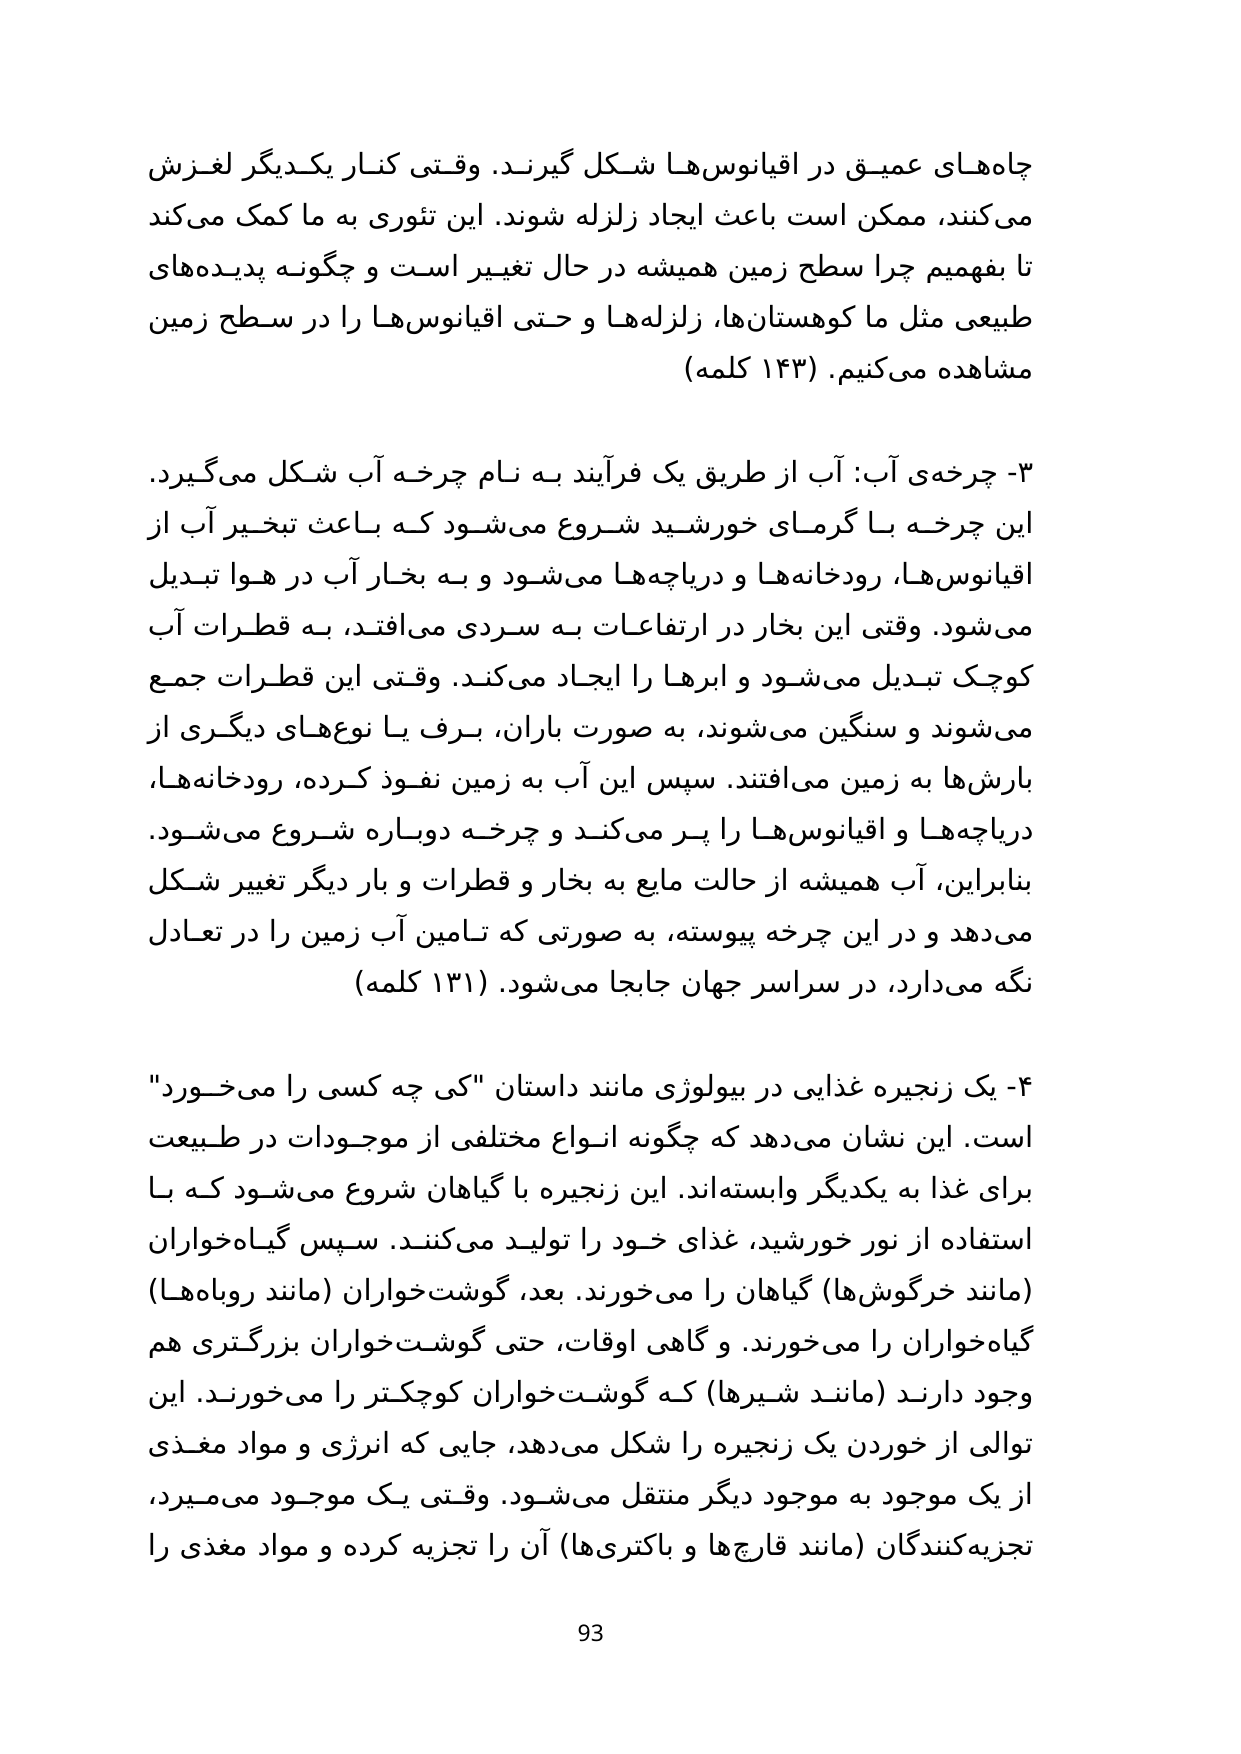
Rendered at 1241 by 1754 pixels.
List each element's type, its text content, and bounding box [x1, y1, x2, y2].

text ۳- چرخه‌ی آب: آب از طریق یک فرآیند به نام چرخه آب شکل می‌گیرد. این چرخه با گرمای خورشید شروع می‌شود که باعث تبخیر آب از اقیانوس‌ها، رودخانه‌ها و دریاچه‌ها می‌شود و به بخار آب در هوا تبدیل می‌شود. وقتی این بخار در ارتفاعات به سردی می‌افتد، به قطرات آب کوچک تبدیل می‌شود و ابرها را ایجاد می‌کند. وقتی این قطرات جمع می‌شوند و سنگین می‌شوند، به صورت باران، برف یا نوع‌های دیگری از بارش‌ها به زمین می‌افتند. سپس این آب به زمین نفوذ کرده، رودخانه‌ها، دریاچه‌ها و اقیانوس‌ها را پر می‌کند و چرخه دوباره شروع می‌شود. بنابراین، آب همیشه از حالت مایع به بخار و قطرات و بار دیگر تغییر شکل می‌دهد و در این چرخه پیوسته، به صورتی که تامین آب زمین را در تعادل نگه می‌دارد، در سراسر جهان جابجا می‌شود. (۱۳۱ کلمه) [148, 456, 1033, 999]
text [148, 148, 1033, 385]
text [148, 1069, 1033, 1562]
